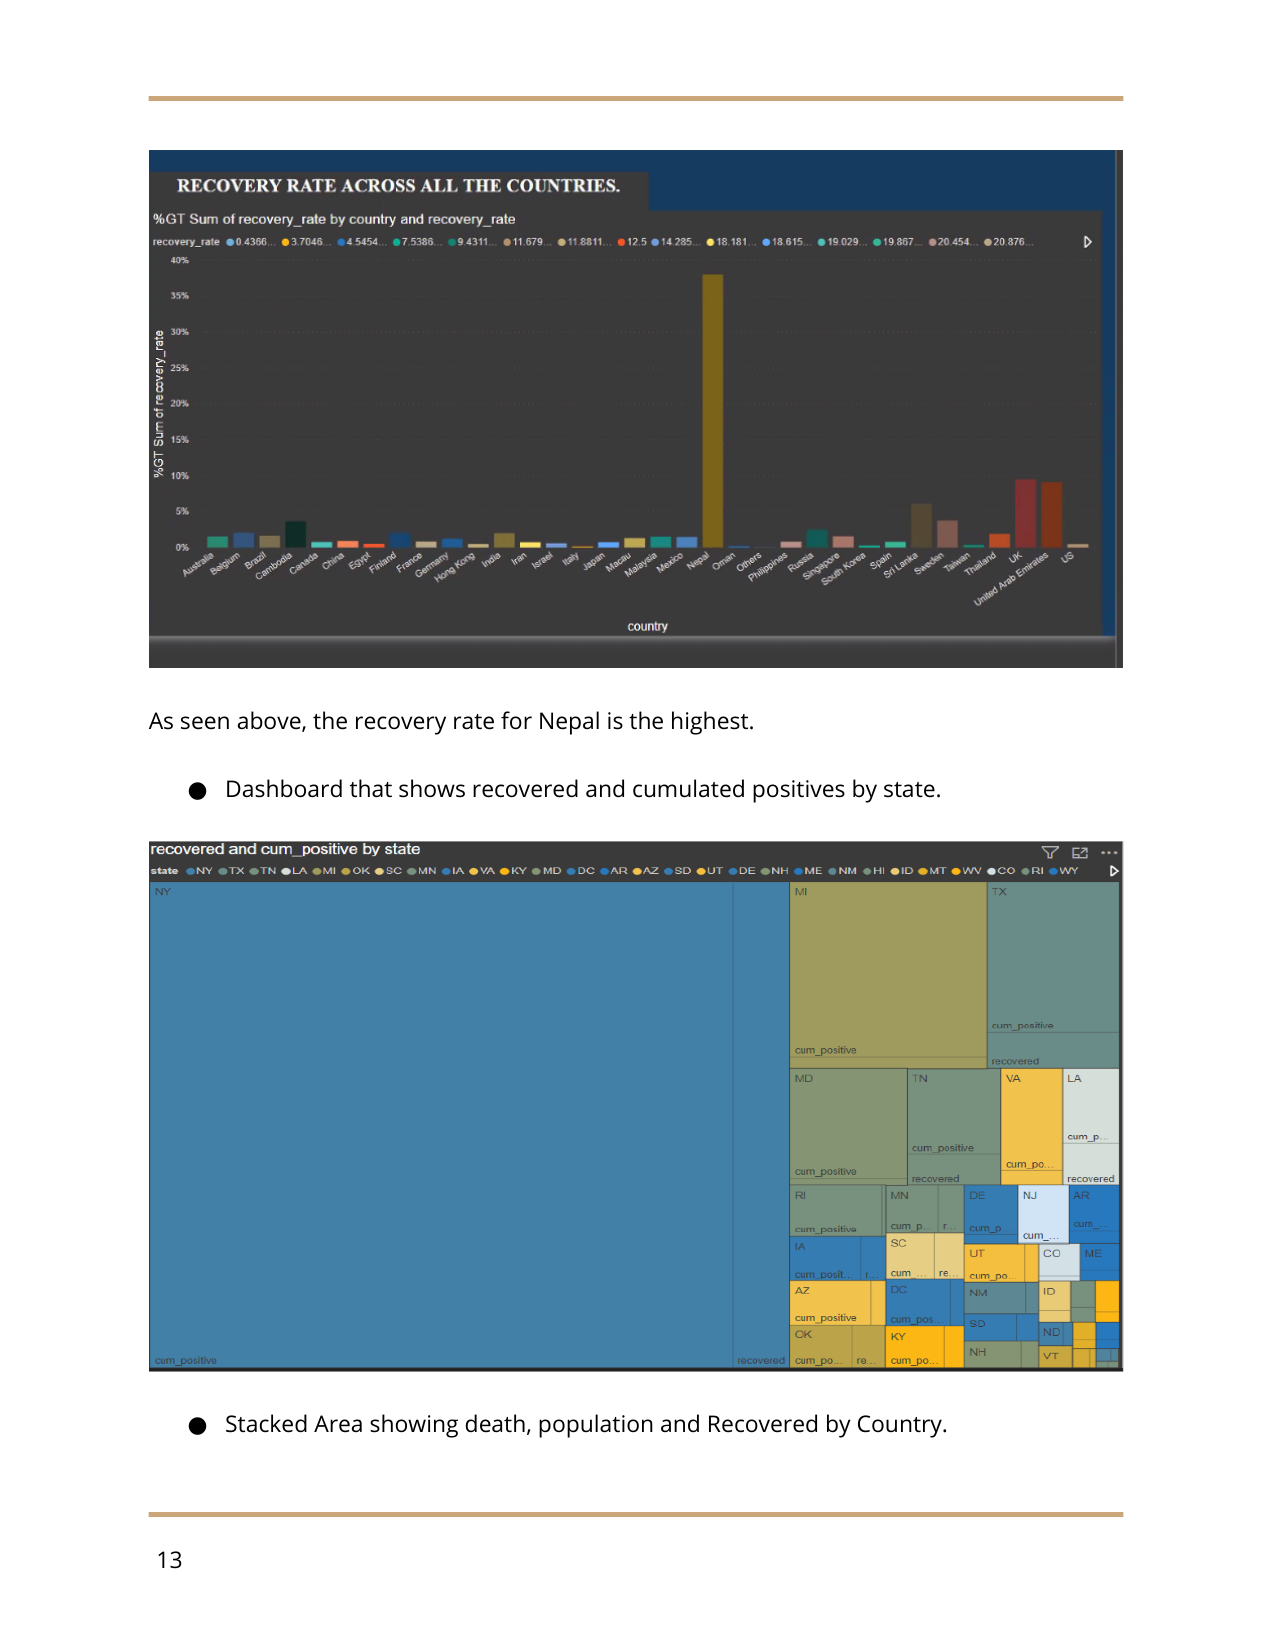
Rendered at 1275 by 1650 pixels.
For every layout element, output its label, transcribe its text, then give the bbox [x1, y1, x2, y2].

picture [148, 840, 1124, 1372]
list Dashboard that shows recovered and cumulated positives by state. [187, 773, 1125, 804]
picture [148, 150, 1124, 669]
text As seen above, the recovery rate for Nepal is the highest. [148, 705, 1125, 736]
picture [148, 1512, 1124, 1517]
picture [148, 96, 1124, 101]
list Stacked Area showing death, population and Recovered by Country. [187, 1408, 1125, 1439]
